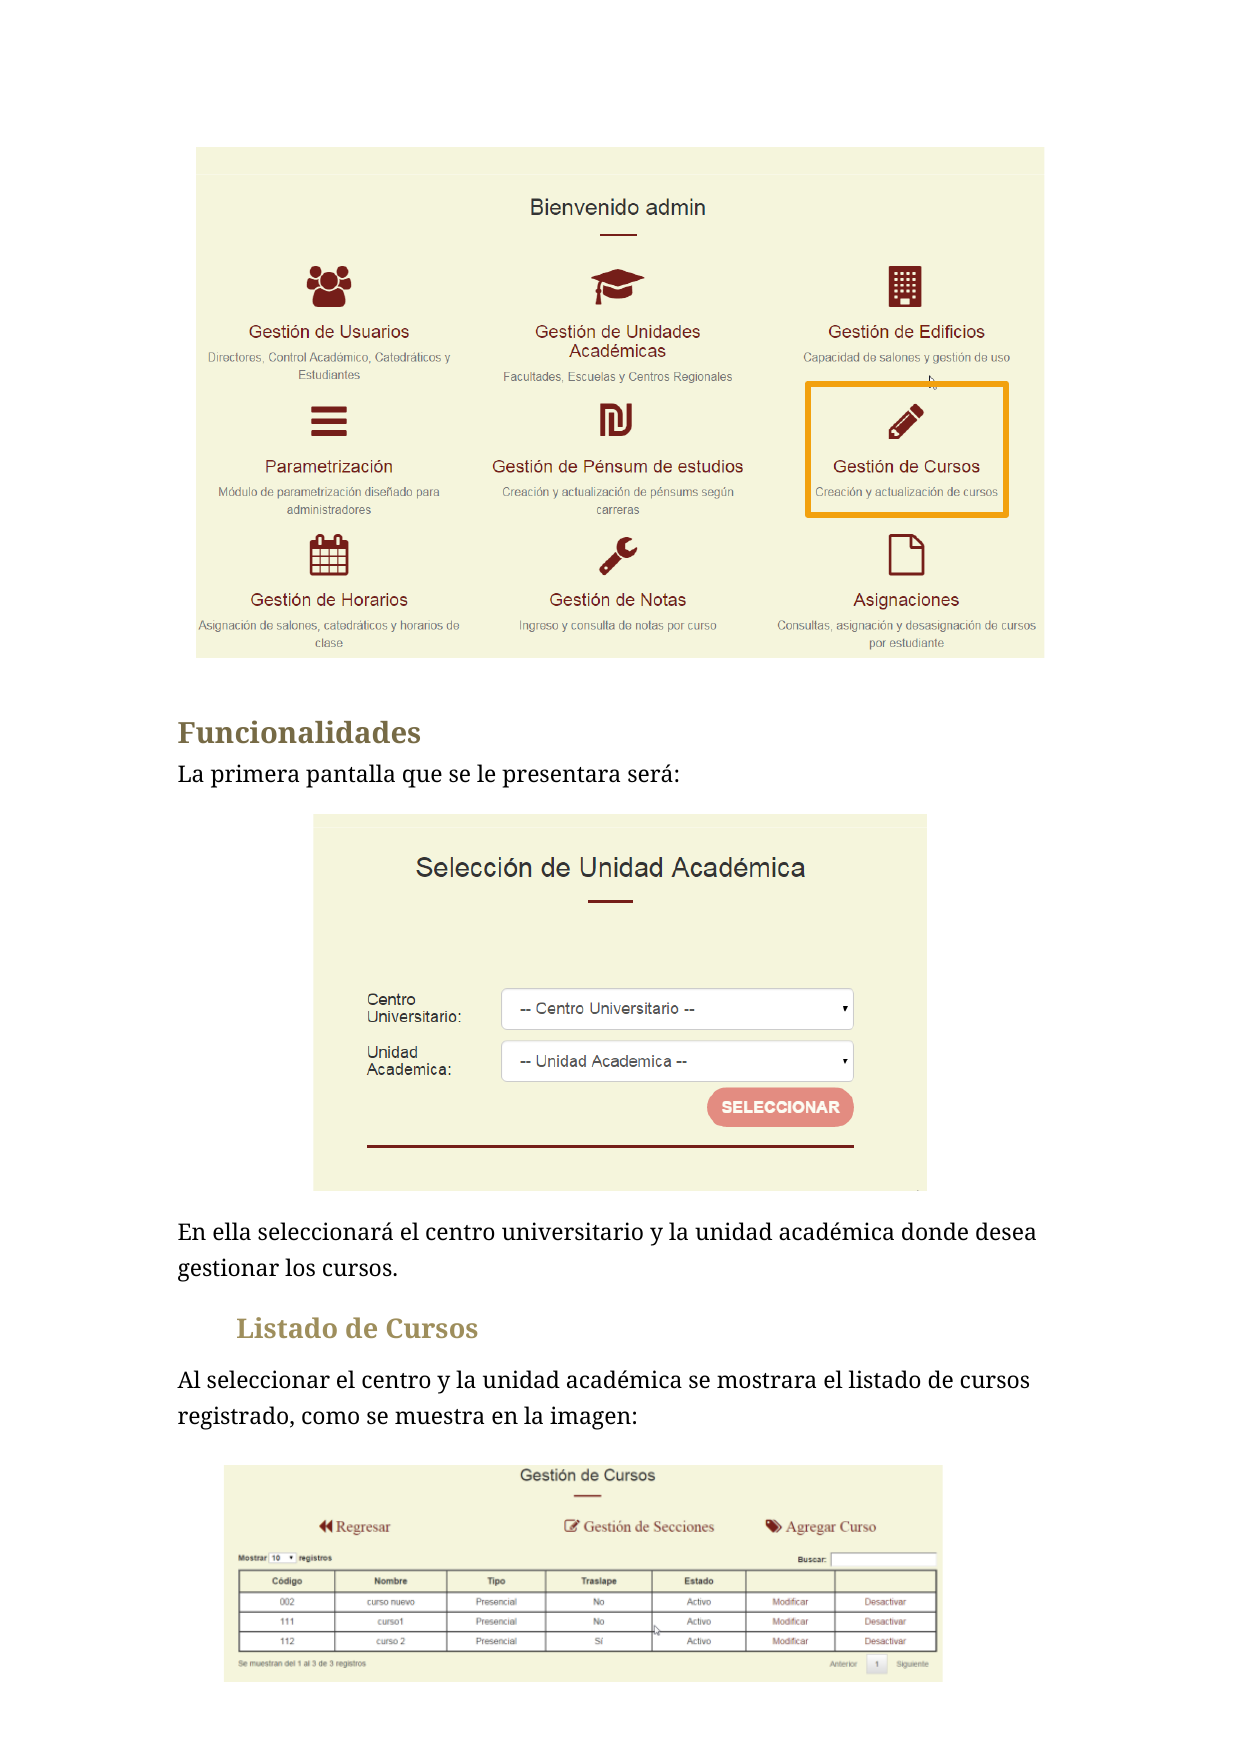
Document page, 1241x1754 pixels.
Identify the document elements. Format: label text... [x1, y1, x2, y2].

text En ella seleccionará el centro universitario y la unidad académica donde desea gestionar los cursos. [177, 1216, 1063, 1283]
subtitle Funcionalidades [177, 712, 1063, 752]
picture [223, 1465, 943, 1682]
picture [196, 147, 1045, 658]
text Al seleccionar el centro y la unidad académica se mostrara el listado de cursos registrado, como se muestra en la imagen: [177, 1364, 1063, 1432]
subtitle Listado de Cursos [177, 1309, 1063, 1346]
text La primera pantalla que se le presentara será: [177, 758, 1063, 789]
picture [313, 814, 927, 1191]
